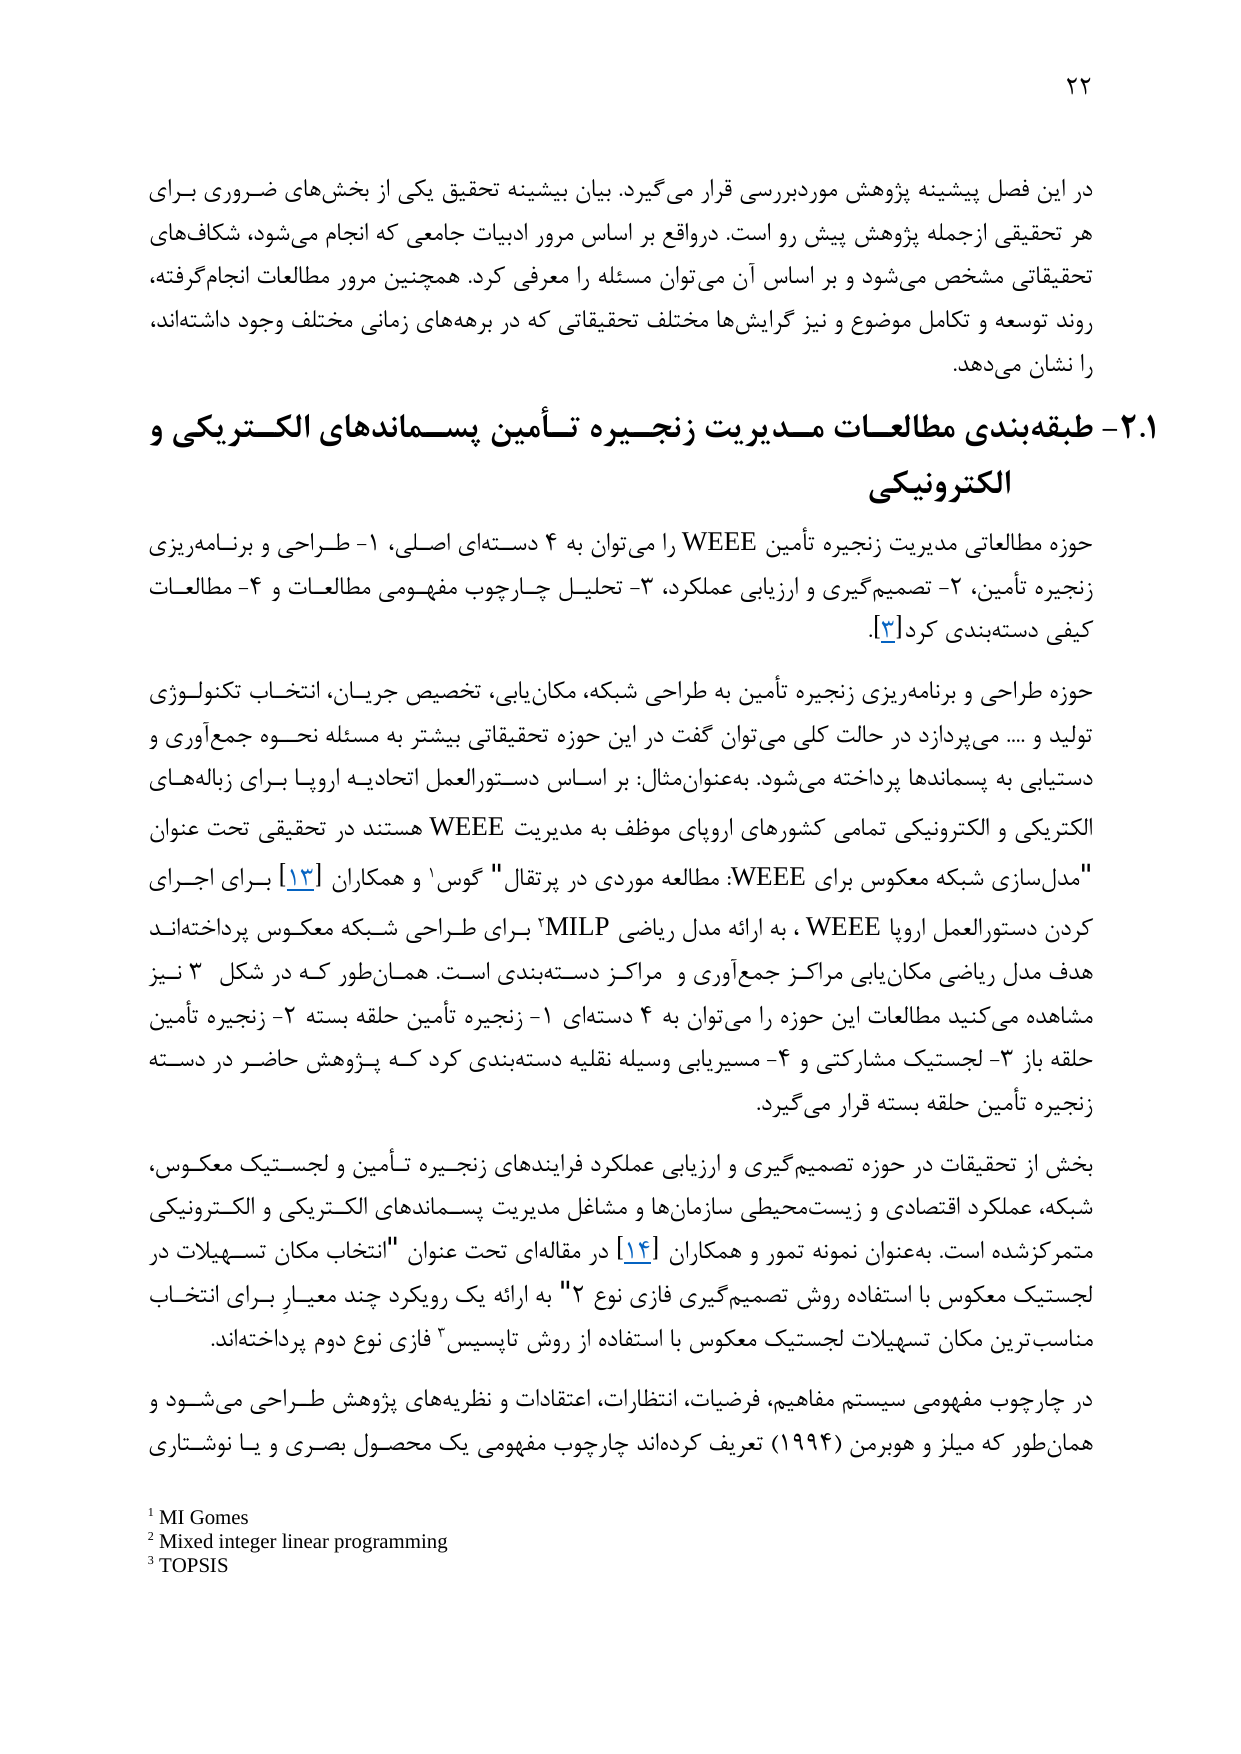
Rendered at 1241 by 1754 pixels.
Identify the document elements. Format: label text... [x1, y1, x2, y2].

text حوزه طراحی و برنامه‌ریزی زنجیره تأمین به طراحی شبکه، مکان‌یابی، تخصیص جریان، انتخاب تکنولوژی تولید و .... می‌پردازد در حالت کلی می‌توان گفت در این حوزه تحقیقاتی بیشتر به مسئله نحوه جمع‌آوری و دستیابی به پسماندها پرداخته می‌شود. به‌عنوان‌مثال: بر اساس دستورالعمل اتحادیه اروپا برای زباله‌های الکتریکی و الکترونیکی تمامی کشورهای اروپای موظف به مدیریت WEEE هستند در تحقیقی تحت عنوان "مدل‌سازی شبکه معکوس برای WEEE: مطالعه موردی در پرتقال" گوس و همکاران [13] برای اجرای کردن دستورالعمل اروپا WEEE ، به ارائه مدل ریاضی MILP برای طراحی شبکه معکوس پرداخته‌اند هدف مدل ریاضی مکان‌یابی مراکز جمع‌آوری و مراکز دسته‌بندی است. همان‌طور که در شکل 3 نیز مشاهده می‌کنید مطالعات این حوزه را می‌توان به 4 دسته‌ای 1- زنجیره تأمین حلقه بسته 2- زنجیره تأمین حلقه باز 3- لجستیک مشارکتی و 4- مسیریابی وسیله نقلیه دسته‌بندی کرد که پژوهش حاضر در دسته زنجیره تأمین حلقه بسته قرار می‌گیرد. [148, 679, 1092, 1121]
text حوزه مطالعاتی مدیریت زنجیره تأمین WEEE را می‌توان به 4 دسته‌ای اصلی، 1- طراحی و برنامه‌ریزی زنجیره تأمین، 2- تصمیم‌گیری و ارزیابی عملکرد، 3- تحلیل چارچوب مفهومی مطالعات و 4- مطالعات کیفی دسته‌بندی کرد[3]. [148, 525, 1092, 648]
text در این فصل پیشینه پژوهش موردبررسی قرار می‌گیرد. بیان بیشینه تحقیق یکی از بخش‌های ضروری برای هر تحقیقی ازجمله پژوهش پیش رو است. درواقع بر اساس مرور ادبیات جامعی که انجام می‌شود، شکاف‌های تحقیقاتی مشخص می‌شود و بر اساس آن می‌توان مسئله را معرفی کرد. همچنین مرور مطالعات انجام‌گرفته، روند توسعه و تکامل موضوع و نیز گرایش‌ها مختلف تحقیقاتی که در برهه‌های زمانی مختلف وجود داشته‌اند، را نشان می‌دهد. [148, 177, 1092, 381]
text بخش از تحقیقات در حوزه تصمیم‌گیری و ارزیابی عملکرد فرایندهای زنجیره تأمین و لجستیک معکوس، شبکه، عملکرد اقتصادی و زیست‌محیطی سازمان‌ها و مشاغل مدیریت پسماندهای الکتریکی و الکترونیکی متمرکزشده است. به‌عنوان نمونه تمور و همکاران [14] در مقاله‌ای تحت عنوان "انتخاب مکان تسهیلات در لجستیک معکوس با استفاده روش تصمیم‌گیری فازی نوع 2" به ارائه یک رویکرد چند معیارِ برای انتخاب مناسب‌ترین مکان تسهیلات لجستیک معکوس با استفاده از روش تاپسیس فازی نوع دوم پرداخته‌اند. [148, 1152, 1092, 1356]
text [148, 1387, 1092, 1460]
subtitle طبقه‌بندی مطالعات مدیریت زنجیره تأمین پسماندهای الکتریکی و الکترونیکی [148, 413, 1092, 506]
